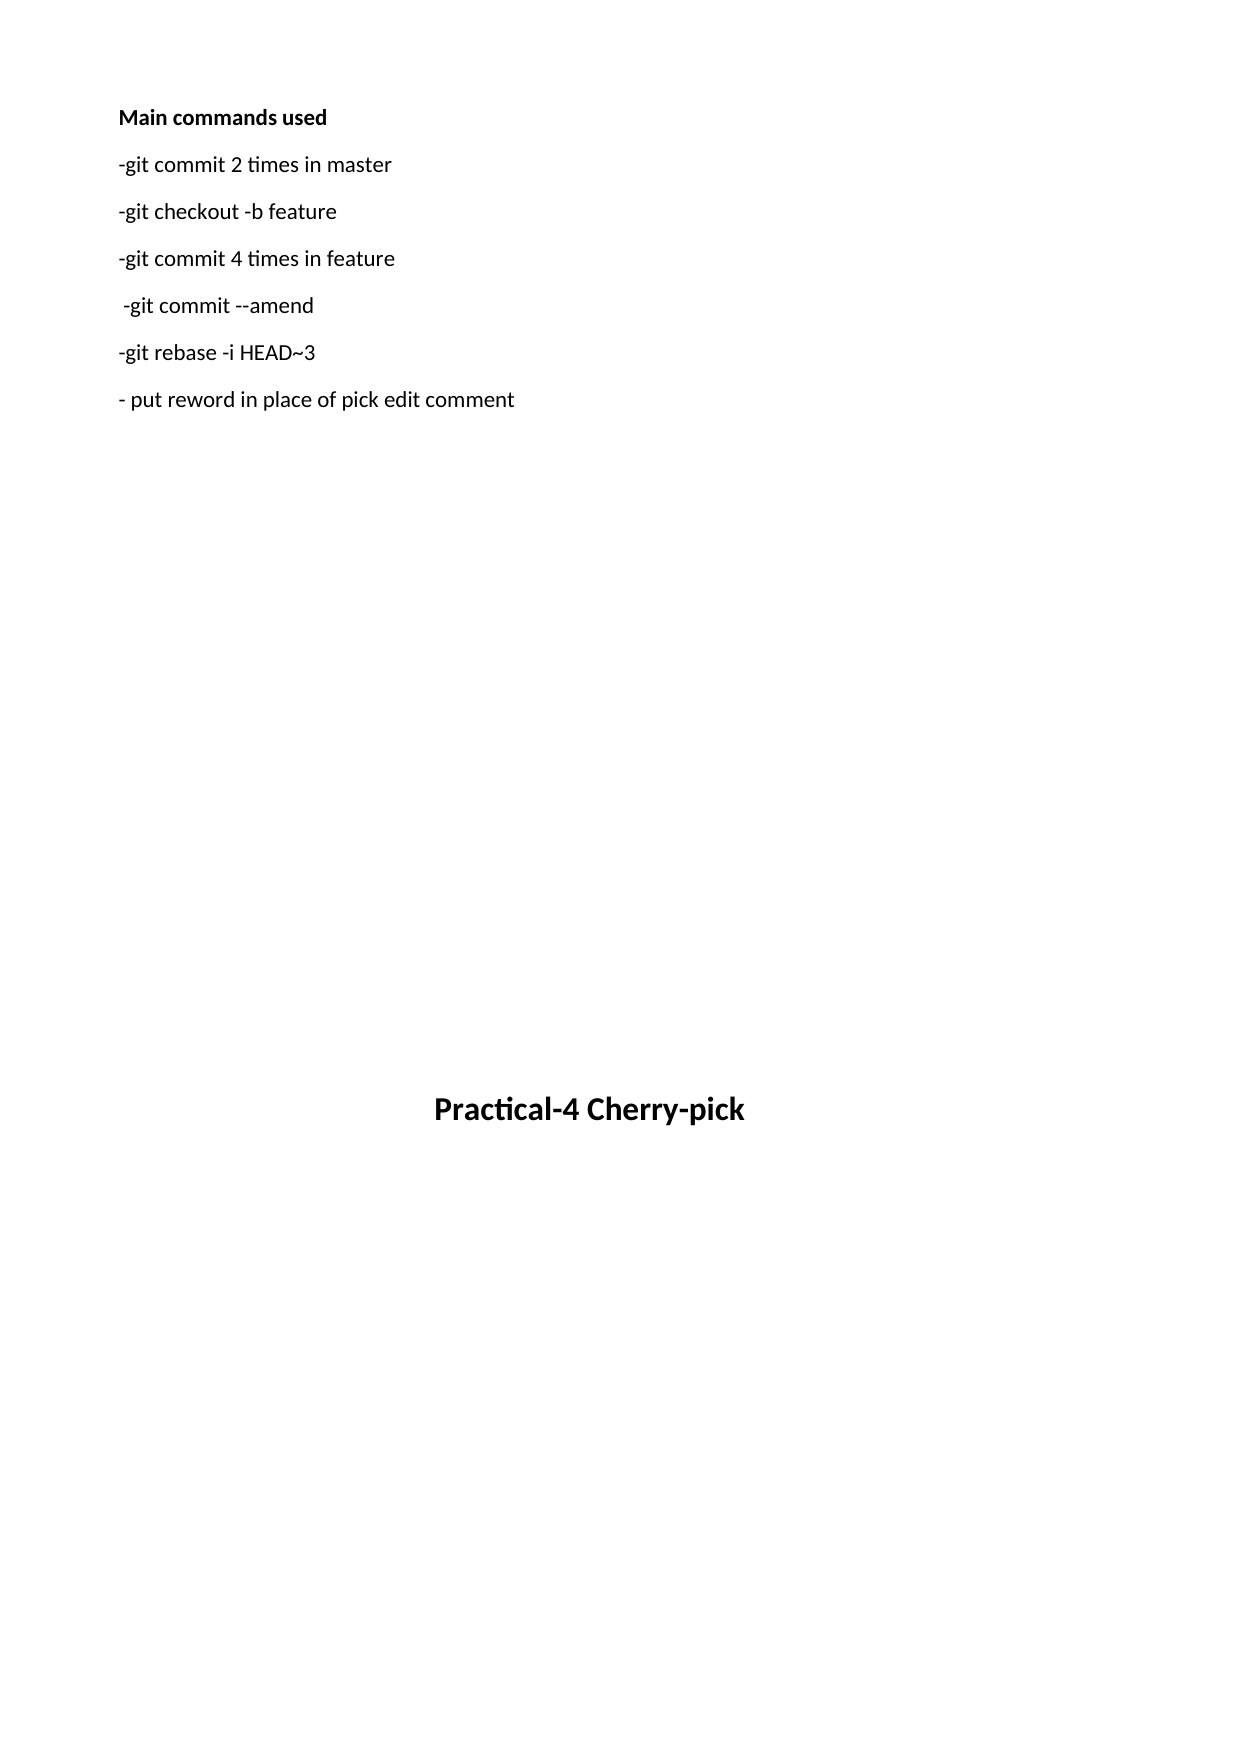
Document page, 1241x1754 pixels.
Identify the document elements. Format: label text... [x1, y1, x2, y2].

text Practical-4 Cherry-pick [89, 1088, 1090, 1128]
text Main commands used [118, 103, 1090, 131]
text -git commit 4 times in feature [118, 244, 1090, 272]
text -git rebase -i HEAD~3 [118, 338, 1090, 366]
text - put reword in place of pick edit comment [118, 385, 1090, 413]
text -git commit --amend [89, 291, 1090, 319]
text -git commit 2 times in master [118, 150, 1090, 178]
text -git checkout -b feature [118, 197, 1090, 225]
